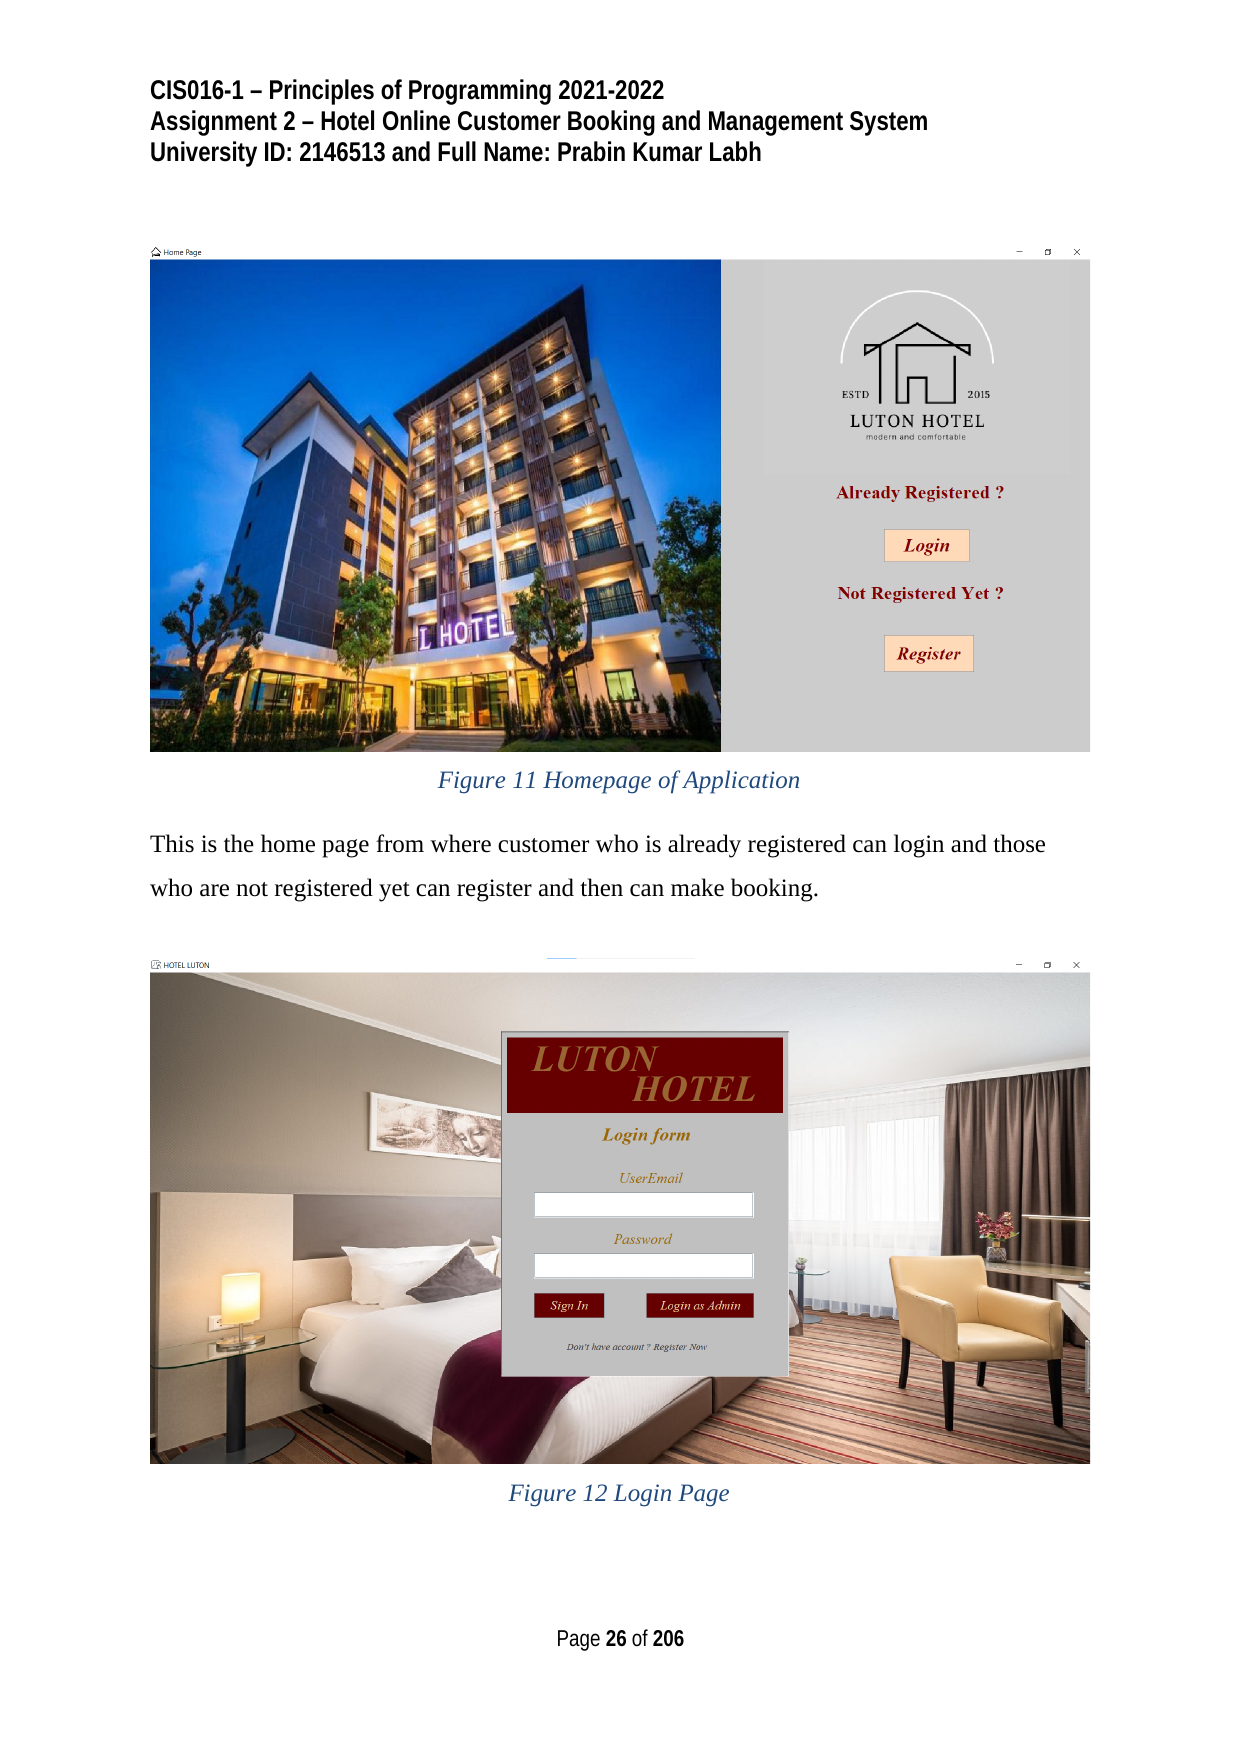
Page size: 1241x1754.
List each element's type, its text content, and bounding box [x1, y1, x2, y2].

text Figure 11 Homepage of Application [150, 766, 1090, 794]
text Figure 12 Login Page [150, 1478, 1090, 1506]
picture [150, 958, 1091, 1464]
text This is the home page from where customer who is already registered can login and those who are not registered yet can register and then can make booking. [150, 829, 1090, 901]
picture [150, 246, 1091, 752]
